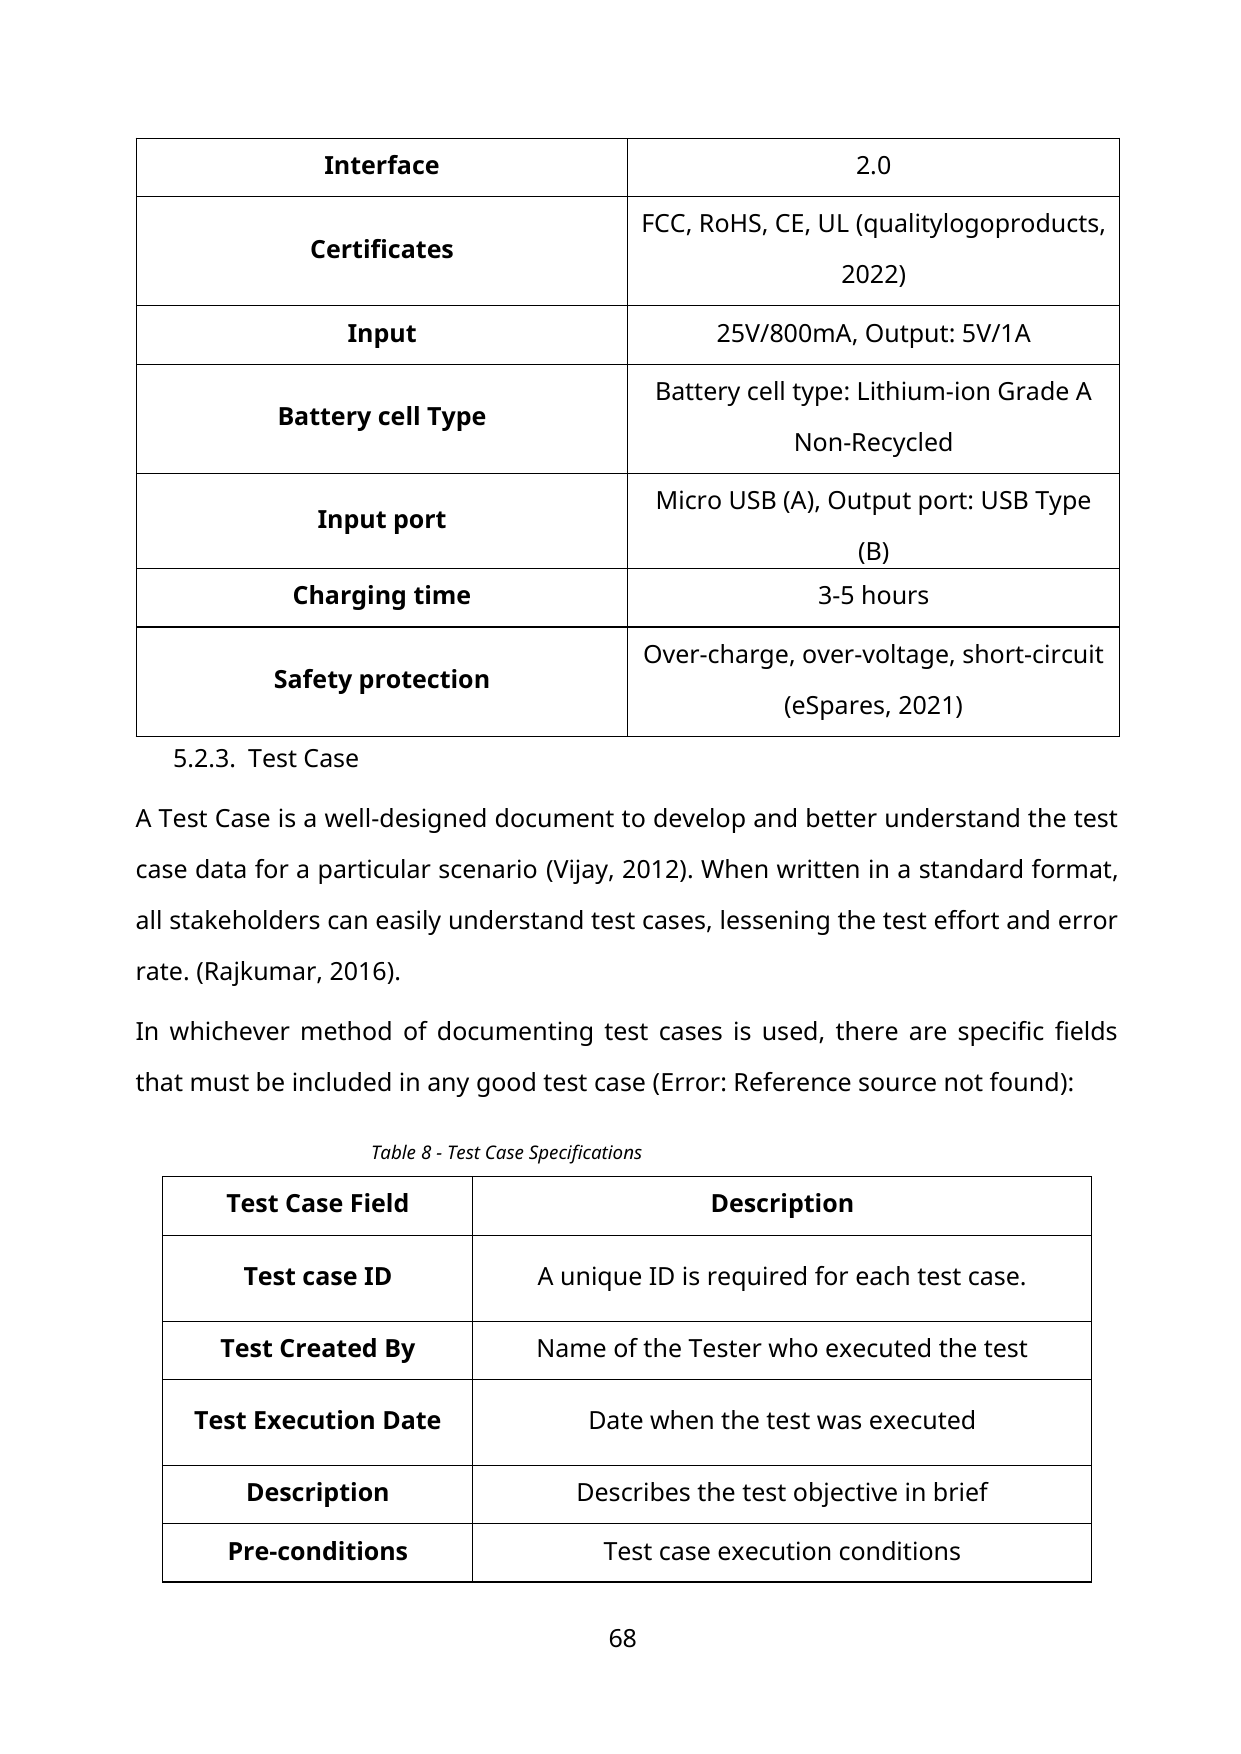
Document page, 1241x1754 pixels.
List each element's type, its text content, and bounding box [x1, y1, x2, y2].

table_cell Over-charge, over-voltage, short-circuit (eSpares, 2021) [628, 628, 1119, 736]
table_cell Input port [137, 474, 627, 582]
table_cell 25V/800mA, Output: 5V/1A [628, 306, 1119, 363]
table_cell Name of the Tester who executed the test [473, 1322, 1091, 1379]
table_cell Interface [137, 139, 627, 196]
table_cell Micro USB (A), Output port: USB Type (B) [628, 474, 1119, 582]
table_cell Battery cell type: Lithium-ion Grade A Non-Recycled [628, 365, 1119, 473]
table_cell A unique ID is required for each test case. [473, 1236, 1091, 1321]
text Table 8 - Test Case Specifications [297, 1139, 644, 1164]
text In whichever method of documenting test cases is used, there are specific fields that must be included in any good test case (Table 8): [135, 1014, 1119, 1099]
table_cell Test case execution conditions [473, 1524, 1091, 1581]
table_cell Test Execution Date [163, 1380, 472, 1465]
table_cell FCC, RoHS, CE, UL (qualitylogoproducts, 2022) [628, 197, 1119, 305]
table_cell Battery cell Type [137, 365, 627, 473]
table_header Description [473, 1177, 1091, 1234]
table_cell 3-5 hours [628, 583, 1119, 626]
text A Test Case is a well-designed document to develop and better understand the test case data for a particular scenario (Vijay, 2012). When written in a standard format, all stakeholders can easily understand test cases, lessening the test effort and error rate. (Rajkumar, 2016). [135, 801, 1119, 988]
table_cell Date when the test was executed [473, 1380, 1091, 1465]
table_cell Test Created By [163, 1322, 472, 1379]
table_cell Charging time [137, 583, 627, 626]
table_cell 2.0 [628, 139, 1119, 196]
table_cell Input [137, 306, 627, 363]
subtitle Test Case [173, 741, 1119, 775]
table_cell Description [163, 1466, 472, 1523]
table_cell Test case ID [163, 1236, 472, 1321]
table_cell Describes the test objective in brief [473, 1466, 1091, 1523]
table_header Test Case Field [163, 1177, 472, 1234]
table_cell Pre-conditions [163, 1524, 472, 1581]
table_cell Safety protection [137, 628, 627, 736]
table_cell Certificates [137, 197, 627, 305]
